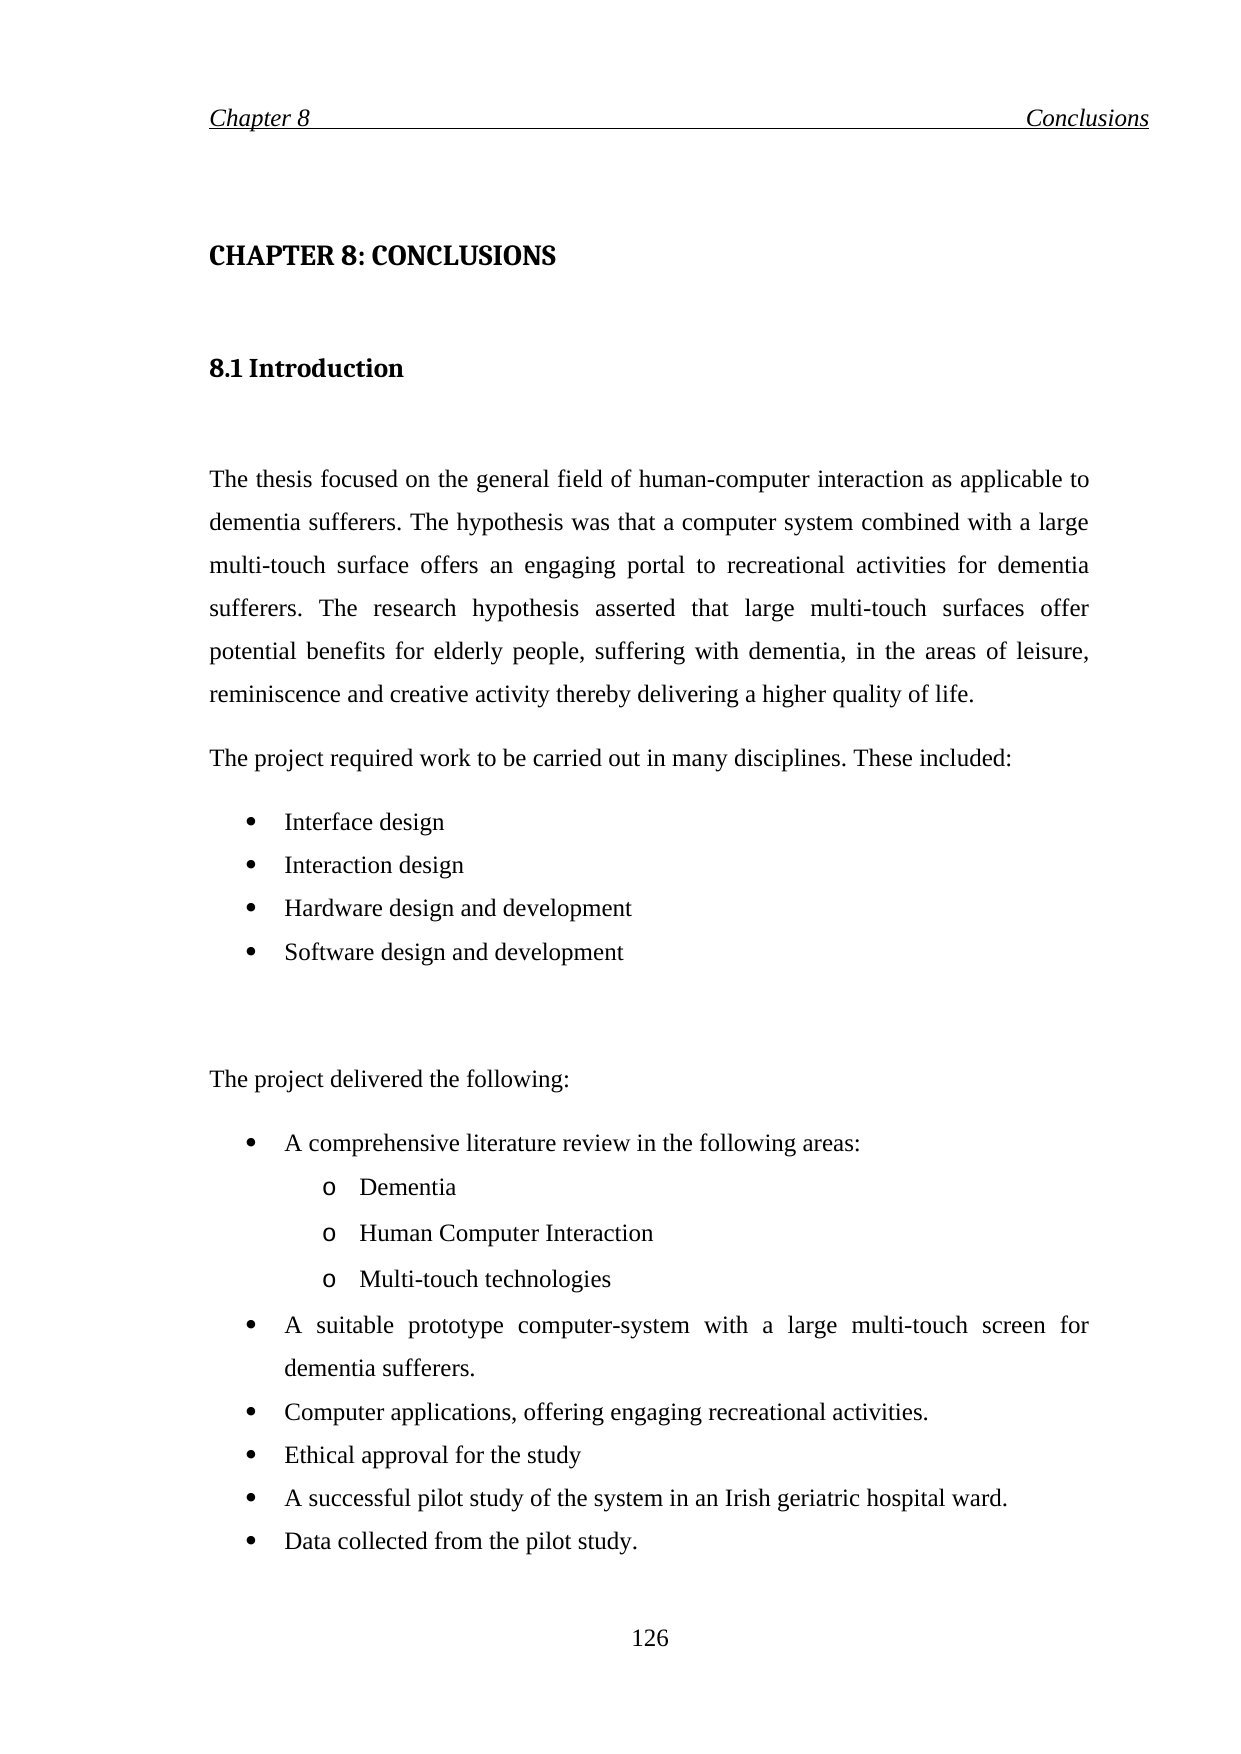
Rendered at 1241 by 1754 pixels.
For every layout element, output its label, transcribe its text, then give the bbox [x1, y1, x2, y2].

list Software design and development [247, 937, 1090, 965]
list Interface design [247, 807, 1090, 836]
list A successful pilot study of the system in an Irish geriatric hospital ward. [247, 1483, 1090, 1512]
list Interaction design [247, 850, 1090, 879]
list A suitable prototype computer-system with a large multi-touch screen for dementia sufferers. [247, 1310, 1090, 1382]
list Computer applications, offering engaging recreational activities. [247, 1397, 1090, 1425]
list Ethical approval for the study [247, 1440, 1090, 1468]
list Hardware design and development [247, 893, 1090, 922]
text The project required work to be carried out in many disciplines. These included: [209, 743, 1090, 772]
list Human Computer Interaction [322, 1218, 1090, 1249]
list Data collected from the pilot study. [247, 1526, 1090, 1555]
list A comprehensive literature review in the following areas: [247, 1128, 1090, 1157]
text The thesis focused on the general field of human-computer interaction as applicable to dementia sufferers. The hypothesis was that a computer system combined with a large multi-touch surface offers an engaging portal to recreational activities for dementia sufferers. The research hypothesis asserted that large multi-touch surfaces offer potential benefits for elderly people, suffering with dementia, in the areas of leisure, reminiscence and creative activity thereby delivering a higher quality of life. [209, 464, 1090, 708]
subtitle CHAPTER 8: CONCLUSIONS [209, 239, 1090, 272]
text The project delivered the following: [209, 1064, 1090, 1093]
subtitle 8.1 Introduction [209, 353, 1090, 384]
list Dementia [322, 1172, 1090, 1202]
list Multi-touch technologies [322, 1264, 1090, 1295]
